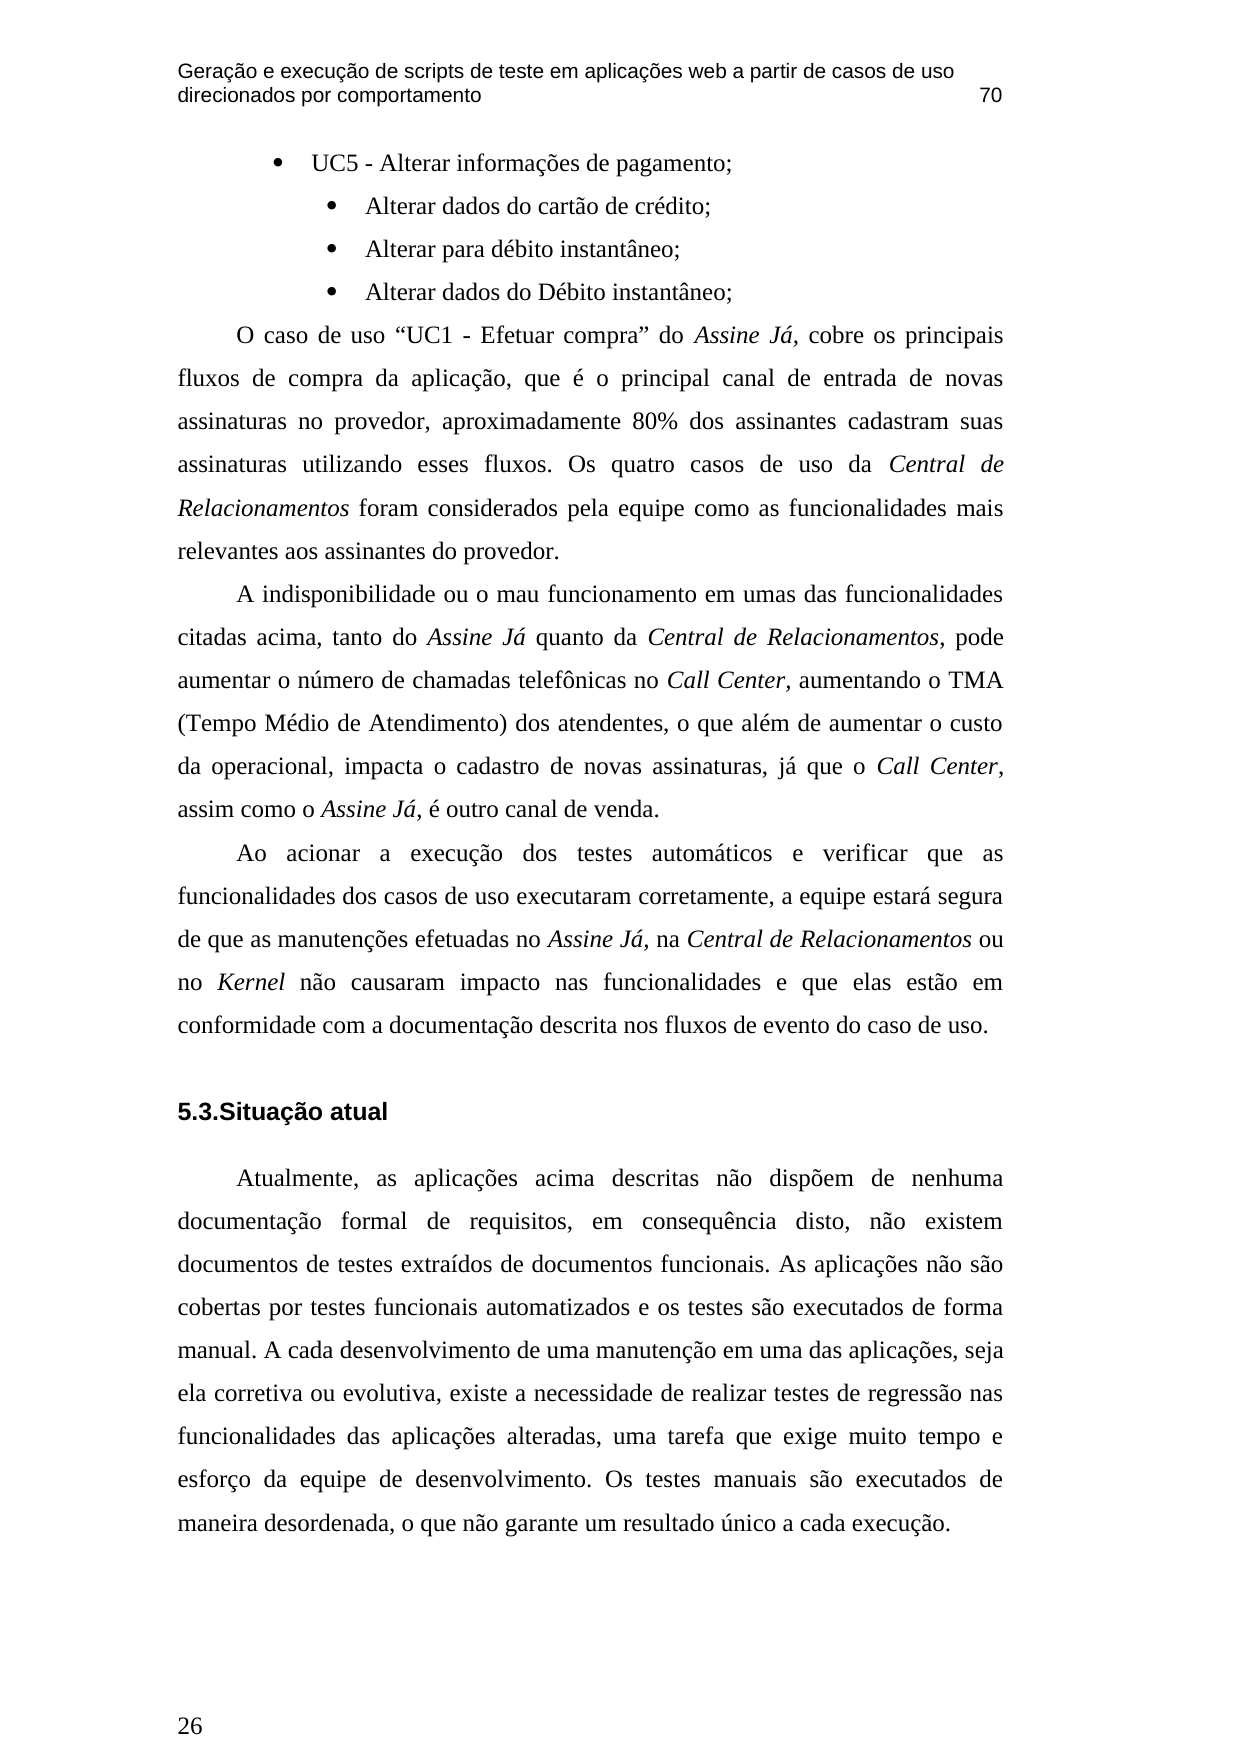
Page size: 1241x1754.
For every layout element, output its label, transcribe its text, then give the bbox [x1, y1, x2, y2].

text Ao acionar a execução dos testes automáticos e verificar que as funcionalidades dos casos de uso executaram corretamente, a equipe estará segura de que as manutenções efetuadas no Assine Já, na Central de Relacionamentos ou no Kernel não causaram impacto nas funcionalidades e que elas estão em conformidade com a documentação descrita nos fluxos de evento do caso de uso. [177, 838, 1004, 1039]
subtitle Situação atual [177, 1096, 1004, 1125]
text O caso de uso “UC1 - Efetuar compra” do Assine Já, cobre os principais fluxos de compra da aplicação, que é o principal canal de entrada de novas assinaturas no provedor, aproximadamente 80% dos assinantes cadastram suas assinaturas utilizando esses fluxos. Os quatro casos de uso da Central de Relacionamentos foram considerados pela equipe como as funcionalidades mais relevantes aos assinantes do provedor. [177, 320, 1004, 564]
text A indisponibilidade ou o mau funcionamento em umas das funcionalidades citadas acima, tanto do Assine Já quanto da Central de Relacionamentos, pode aumentar o número de chamadas telefônicas no Call Center, aumentando o TMA (Tempo Médio de Atendimento) dos atendentes, o que além de aumentar o custo da operacional, impacta o cadastro de novas assinaturas, já que o Call Center, assim como o Assine Já, é outro canal de venda. [177, 579, 1004, 823]
list Alterar dados do cartão de crédito; [327, 191, 1004, 219]
list UC5 - Alterar informações de pagamento; [274, 148, 1004, 176]
text Atualmente, as aplicações acima descritas não dispõem de nenhuma documentação formal de requisitos, em consequência disto, não existem documentos de testes extraídos de documentos funcionais. As aplicações não são cobertas por testes funcionais automatizados e os testes são executados de forma manual. A cada desenvolvimento de uma manutenção em uma das aplicações, seja ela corretiva ou evolutiva, existe a necessidade de realizar testes de regressão nas funcionalidades das aplicações alteradas, uma tarefa que exige muito tempo e esforço da equipe de desenvolvimento. Os testes manuais são executados de maneira desordenada, o que não garante um resultado único a cada execução. [177, 1163, 1004, 1536]
list Alterar dados do Débito instantâneo; [327, 277, 1004, 306]
list Alterar para débito instantâneo; [327, 234, 1004, 263]
